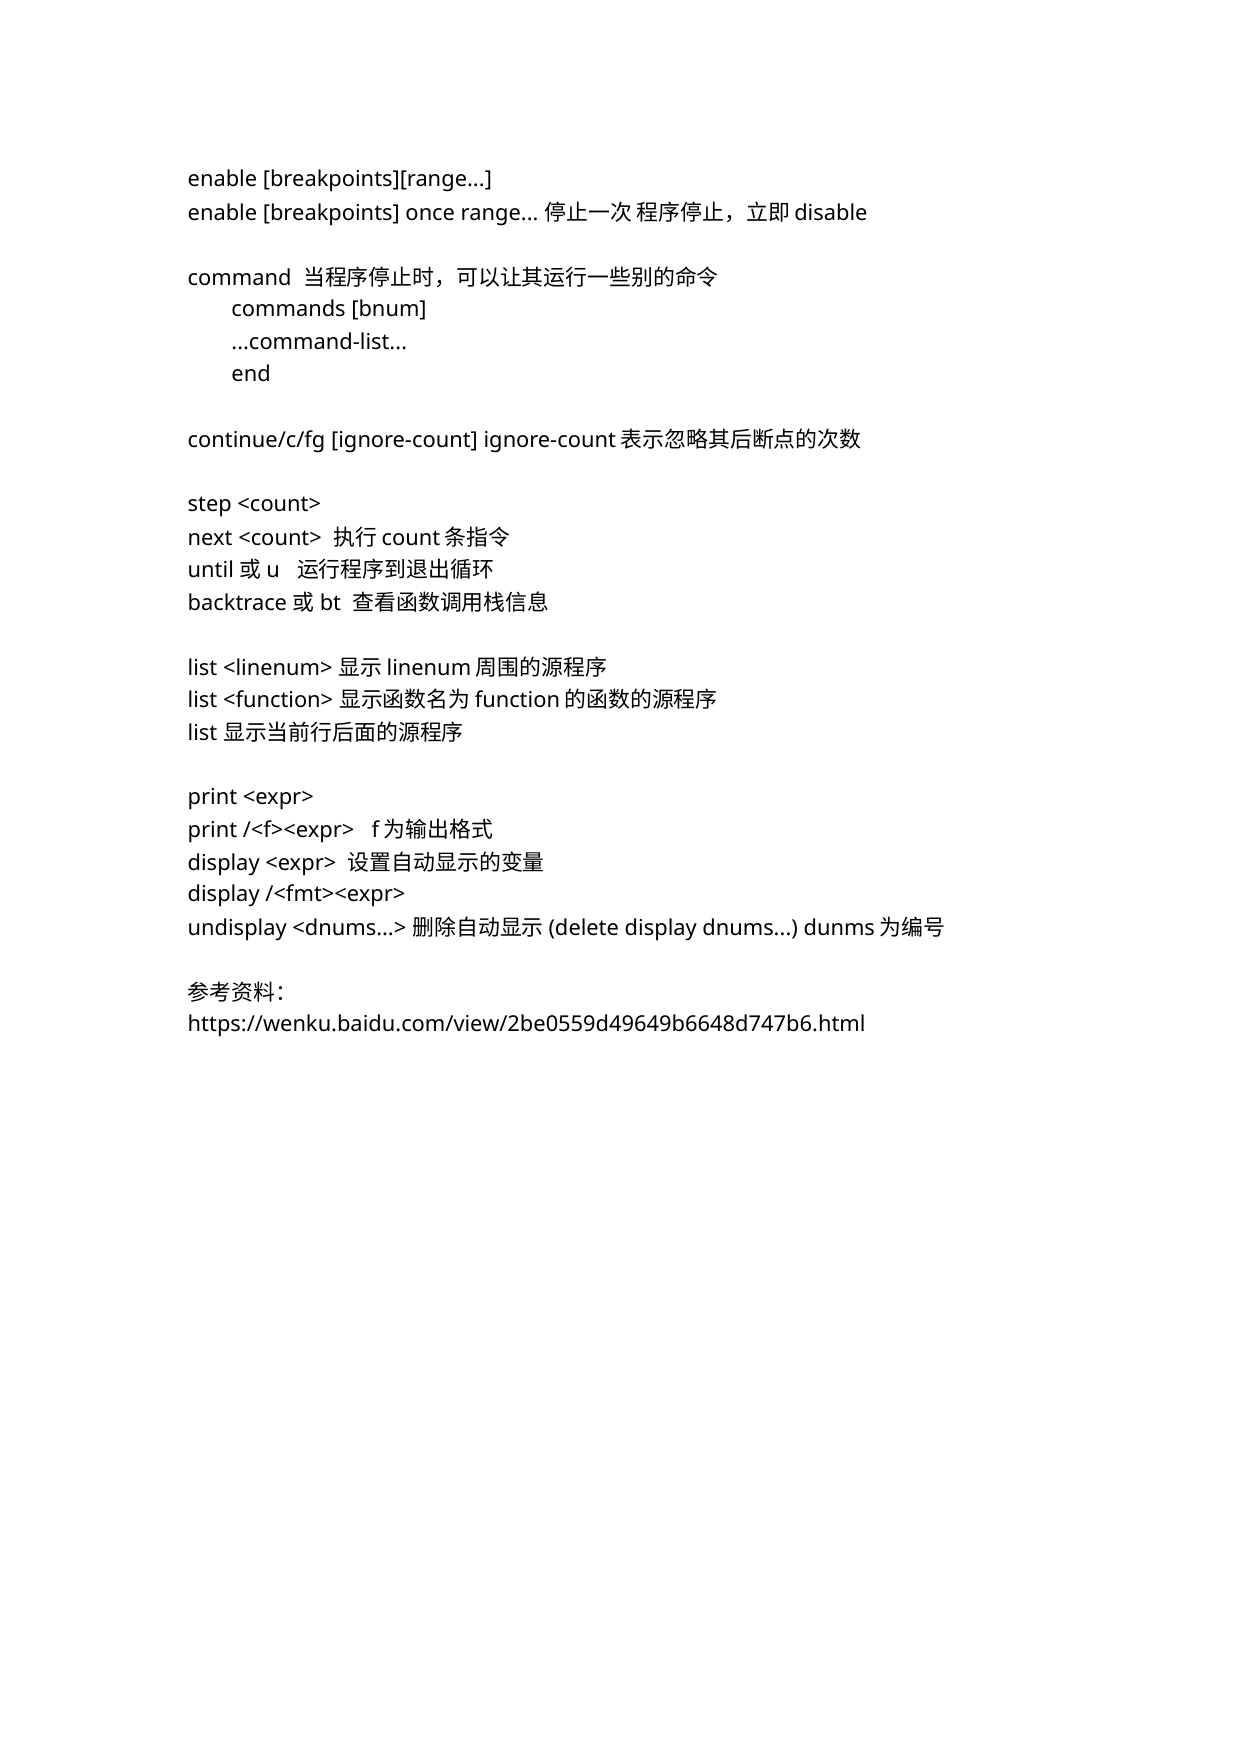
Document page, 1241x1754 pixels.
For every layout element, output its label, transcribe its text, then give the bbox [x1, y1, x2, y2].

text display <expr> 设置自动显示的变量 [187, 844, 1053, 877]
text enable [breakpoints] once range... 停止一次 程序停止，立即disable [187, 194, 1053, 227]
text continue/c/fg [ignore-count] ignore-count表示忽略其后断点的次数 [187, 422, 1053, 454]
text end [187, 357, 1053, 389]
text display /<fmt><expr> [187, 877, 1053, 909]
text command 当程序停止时，可以让其运行一些别的命令 [187, 259, 1053, 292]
text backtrace 或 bt 查看函数调用栈信息 [187, 584, 1053, 617]
text next <count> 执行count条指令 [187, 519, 1053, 552]
text step <count> [187, 487, 1053, 519]
text undisplay <dnums...> 删除自动显示 (delete display dnums...) dunms为编号 [187, 909, 1053, 942]
text list 显示当前行后面的源程序 [187, 714, 1053, 747]
text ...command-list... [187, 324, 1053, 357]
text enable [breakpoints][range...] [187, 162, 1053, 194]
text https://wenku.baidu.com/view/2be0559d49649b6648d747b6.html [187, 1007, 1053, 1039]
text list <linenum> 显示linenum周围的源程序 [187, 649, 1053, 682]
text until 或 u 运行程序到退出循环 [187, 552, 1053, 584]
text list <function> 显示函数名为function的函数的源程序 [187, 682, 1053, 714]
text 参考资料： [187, 974, 1053, 1007]
text print /<f><expr> f为输出格式 [187, 812, 1053, 844]
text print <expr> [187, 779, 1053, 812]
text commands [bnum] [187, 292, 1053, 324]
